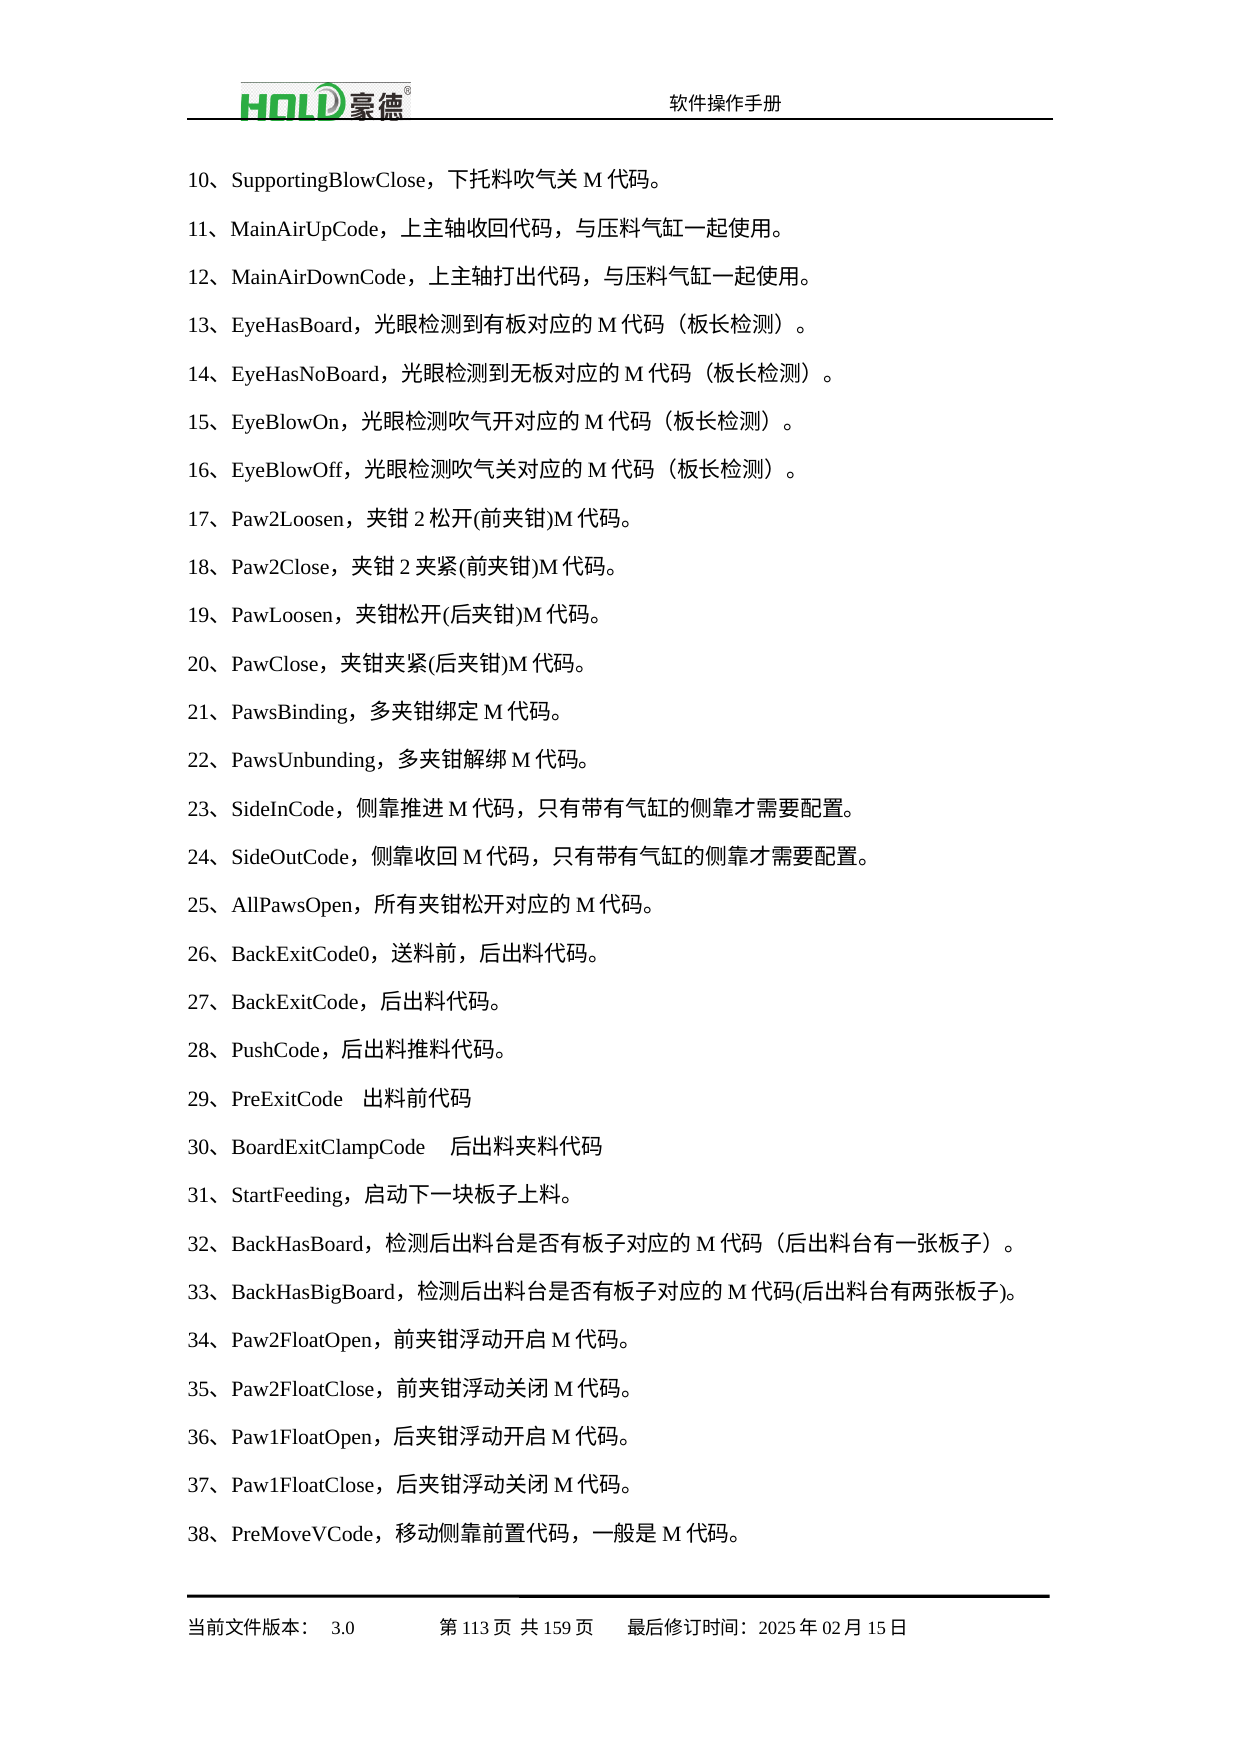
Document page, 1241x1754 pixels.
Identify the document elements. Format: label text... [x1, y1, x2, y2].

list EyeHasNoBoard，光眼检测到无板对应的M代码（板长检测）。 [187, 355, 1053, 388]
list Paw1FloatClose，后夹钳浮动关闭M代码。 [187, 1467, 1053, 1499]
list EyeBlowOn，光眼检测吹气开对应的M代码（板长检测）。 [187, 404, 1053, 436]
picture [240, 82, 411, 118]
list PawClose，夹钳夹紧(后夹钳)M代码。 [187, 645, 1053, 678]
list BoardExitClampCode 后出料夹料代码 [187, 1129, 1053, 1161]
list Paw2FloatOpen，前夹钳浮动开启M代码。 [187, 1322, 1053, 1354]
list MainAirDownCode，上主轴打出代码，与压料气缸一起使用。 [187, 259, 1053, 291]
list SupportingBlowClose，下托料吹气关M代码。 [187, 162, 1053, 194]
list PawsBinding，多夹钳绑定M代码。 [187, 694, 1053, 726]
list StartFeeding，启动下一块板子上料。 [187, 1177, 1053, 1209]
list AllPawsOpen，所有夹钳松开对应的M代码。 [187, 887, 1053, 919]
list BackHasBigBoard，检测后出料台是否有板子对应的M代码(后出料台有两张板子)。 [187, 1274, 1053, 1306]
list PreExitCode 出料前代码 [187, 1080, 1053, 1113]
list PawLoosen，夹钳松开(后夹钳)M代码。 [187, 597, 1053, 629]
list Paw2Close，夹钳2夹紧(前夹钳)M代码。 [187, 549, 1053, 581]
list Paw2FloatClose，前夹钳浮动关闭M代码。 [187, 1370, 1053, 1403]
list Paw2Loosen，夹钳2松开(前夹钳)M代码。 [187, 500, 1053, 533]
list SideInCode，侧靠推进M代码，只有带有气缸的侧靠才需要配置。 [187, 790, 1053, 823]
list MainAirUpCode，上主轴收回代码，与压料气缸一起使用。 [187, 210, 1053, 243]
list BackHasBoard，检测后出料台是否有板子对应的M代码（后出料台有一张板子）。 [187, 1225, 1053, 1258]
list BackExitCode0，送料前，后出料代码。 [187, 935, 1053, 968]
list SideOutCode，侧靠收回M代码，只有带有气缸的侧靠才需要配置。 [187, 839, 1053, 871]
list PushCode，后出料推料代码。 [187, 1032, 1053, 1064]
list Paw1FloatOpen，后夹钳浮动开启M代码。 [187, 1419, 1053, 1451]
list EyeHasBoard，光眼检测到有板对应的M代码（板长检测）。 [187, 307, 1053, 339]
list EyeBlowOff，光眼检测吹气关对应的M代码（板长检测）。 [187, 452, 1053, 484]
list PawsUnbunding，多夹钳解绑M代码。 [187, 742, 1053, 774]
list BackExitCode，后出料代码。 [187, 984, 1053, 1016]
list PreMoveVCode，移动侧靠前置代码，一般是M代码。 [187, 1515, 1053, 1548]
